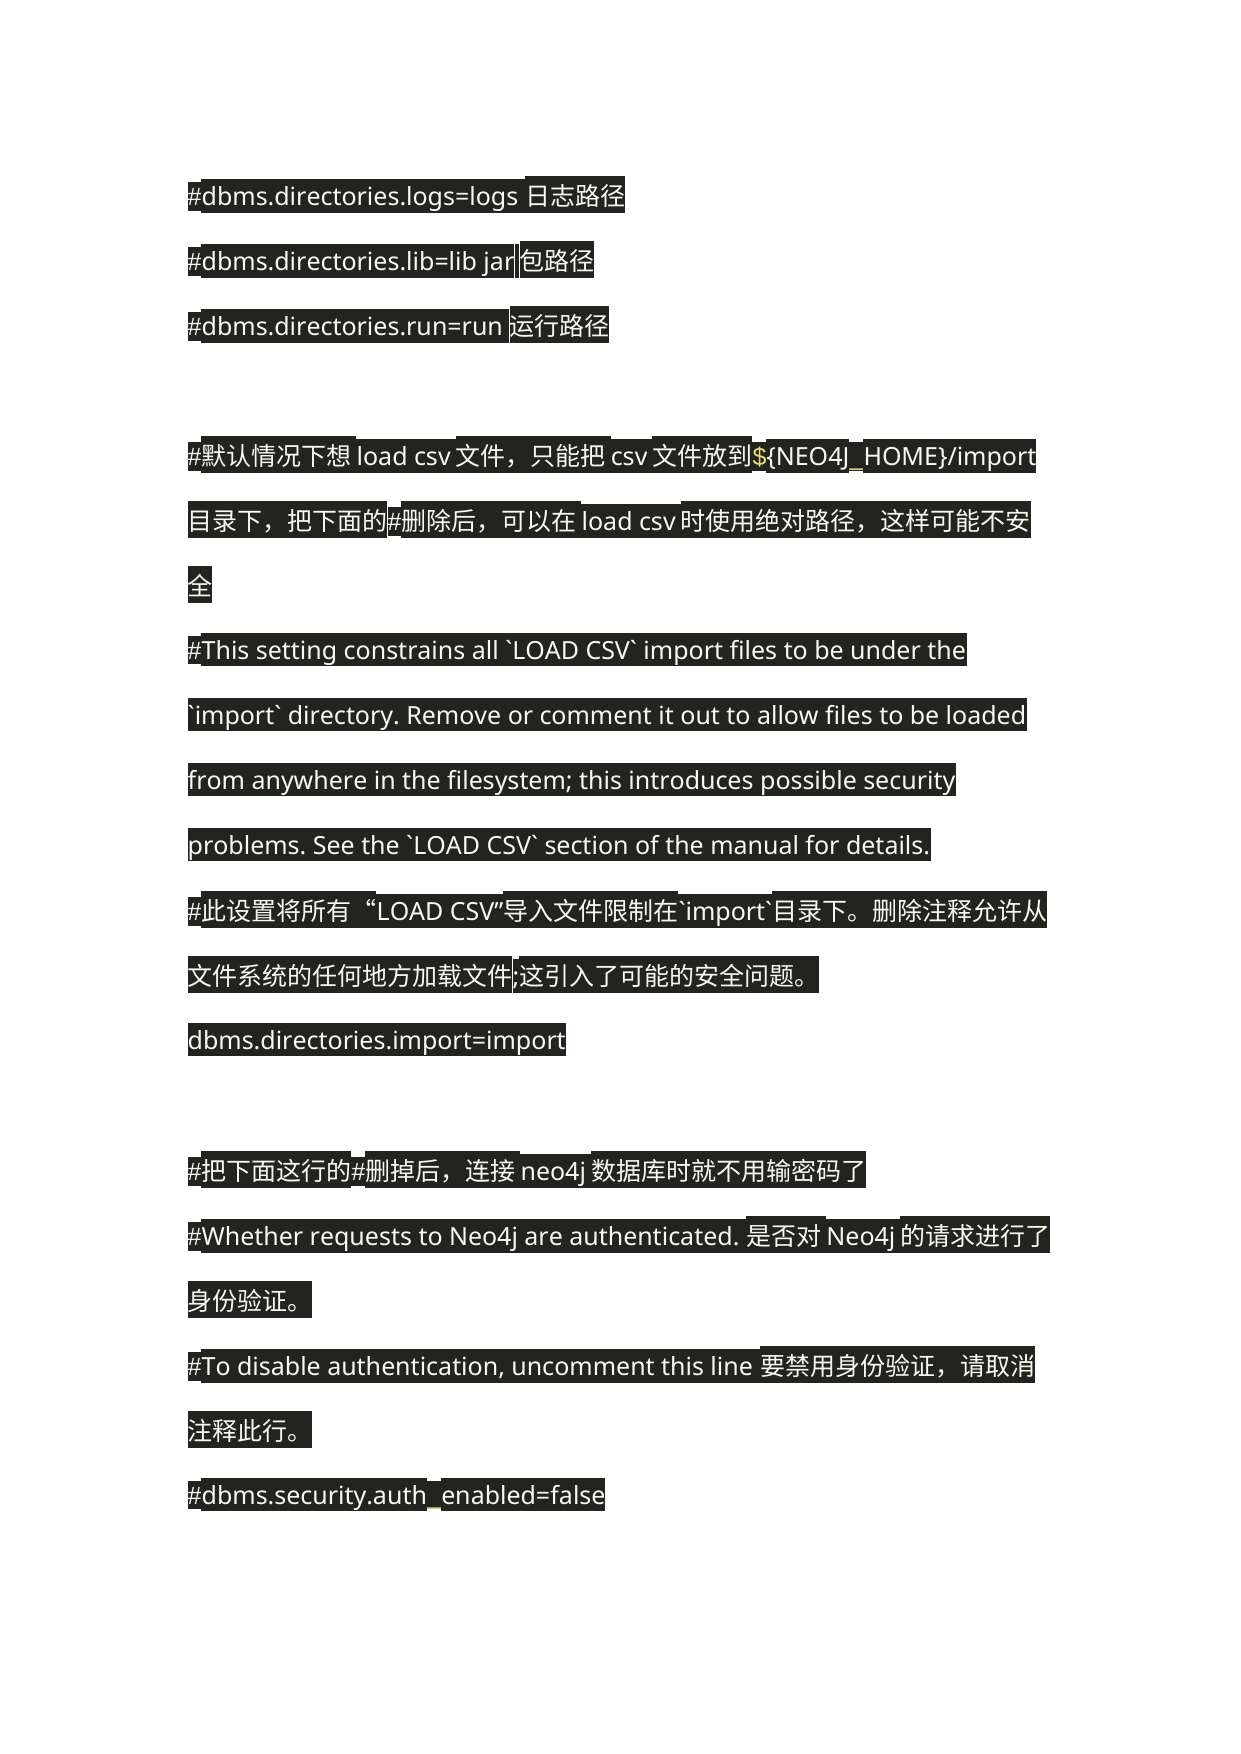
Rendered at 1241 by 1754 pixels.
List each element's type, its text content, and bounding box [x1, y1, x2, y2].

text #默认情况下想load csv文件，只能把csv文件放到${NEO4J_HOME}/import目录下，把下面的#删除后，可以在load csv时使用绝对路径，这样可能不安全 [187, 422, 1053, 617]
text dbms.directories.import=import [187, 1007, 1053, 1072]
text #dbms.directories.run=run 运行路径 [187, 292, 1053, 357]
text #To disable authentication, uncomment this line 要禁用身份验证，请取消注释此行。 [187, 1332, 1053, 1462]
text #dbms.security.auth_enabled=false [187, 1462, 1053, 1527]
text #此设置将所有“LOAD CSV”导入文件限制在`import`目录下。删除注释允许从文件系统的任何地方加载文件;这引入了可能的安全问题。 [187, 877, 1053, 1007]
text #dbms.directories.logs=logs 日志路径 [187, 162, 1053, 227]
text #把下面这行的#删掉后，连接neo4j数据库时就不用输密码了 [187, 1137, 1053, 1202]
text #This setting constrains all `LOAD CSV` import files to be under the `import` directory. Remove or comment it out to allow files to be loaded from anywhere in the filesystem; this introduces possible security problems. See the `LOAD CSV` section of the manual for details. [187, 617, 1053, 877]
text #dbms.directories.lib=lib jar包路径 [187, 227, 1053, 292]
text #Whether requests to Neo4j are authenticated. 是否对Neo4j的请求进行了身份验证。 [187, 1202, 1053, 1332]
